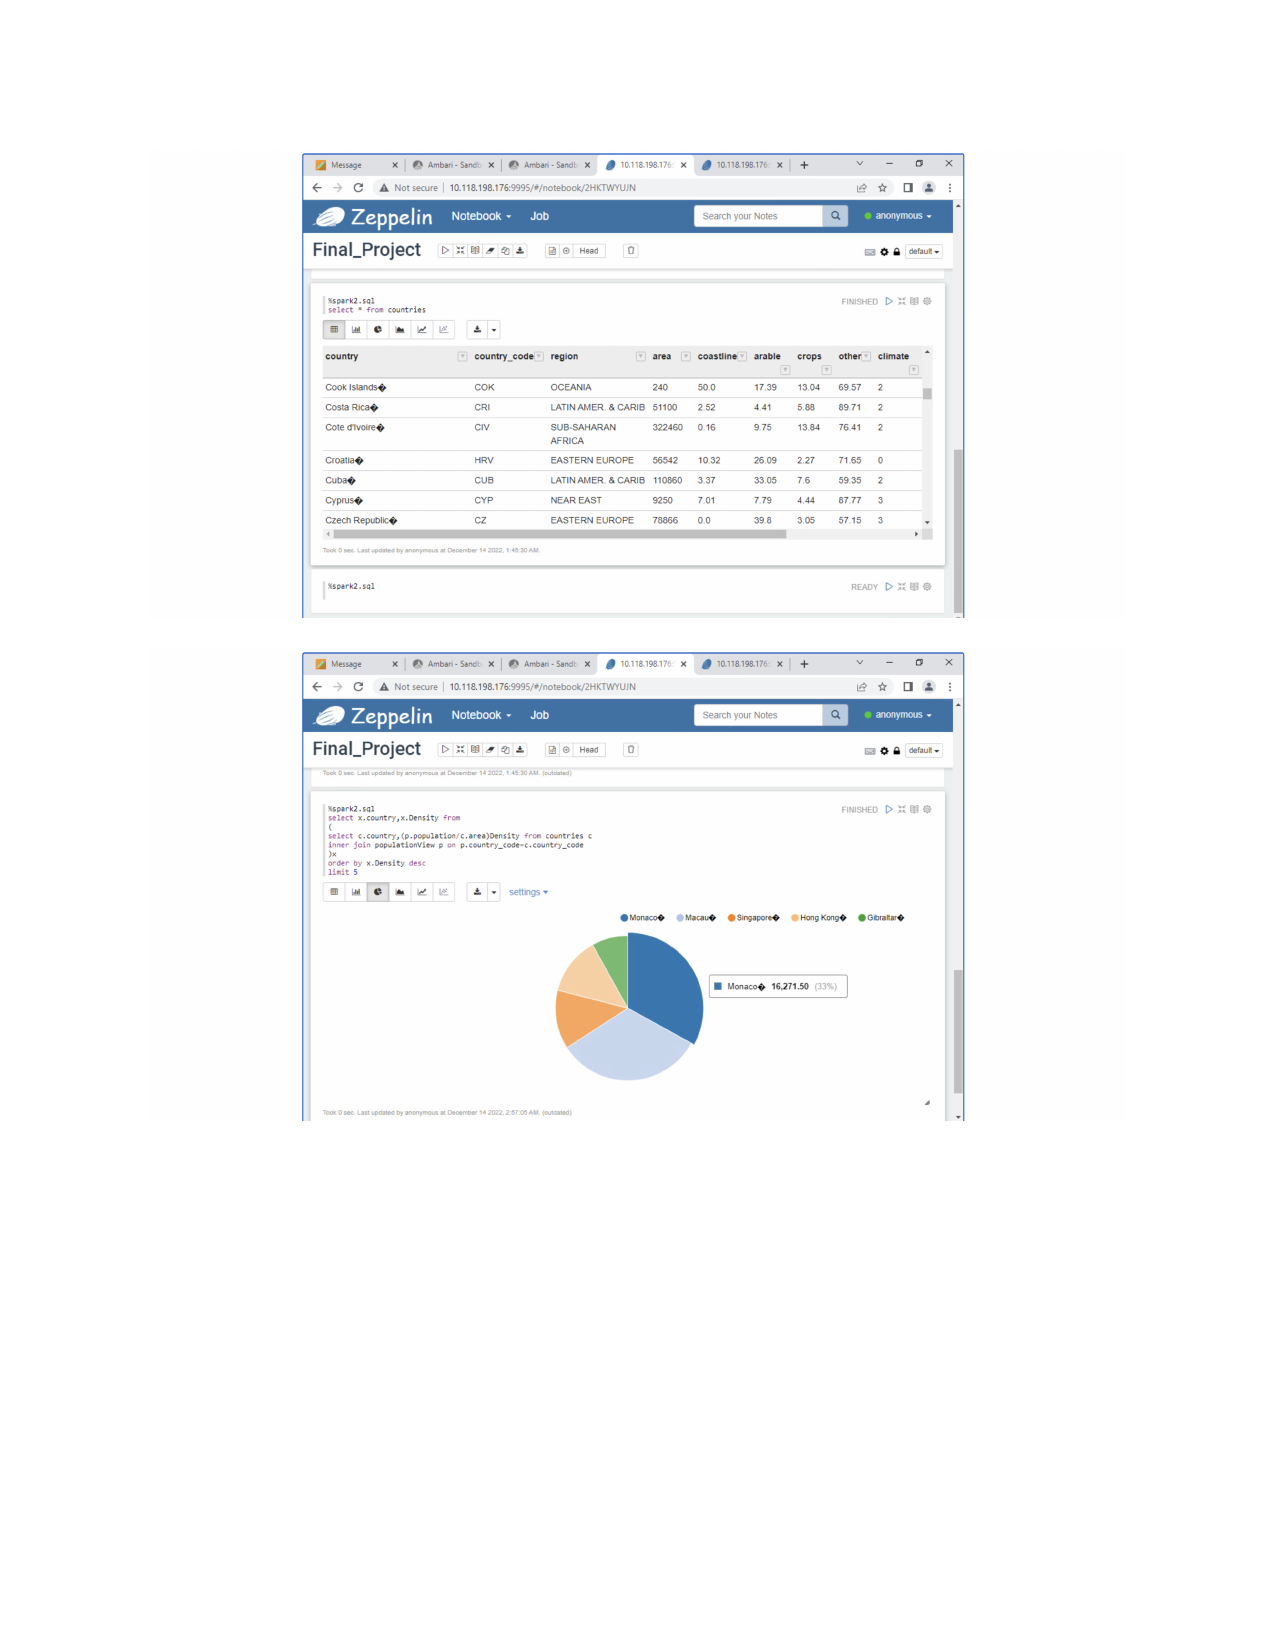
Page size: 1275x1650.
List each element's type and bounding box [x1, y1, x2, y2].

picture [150, 648, 1126, 1121]
picture [150, 150, 1126, 618]
